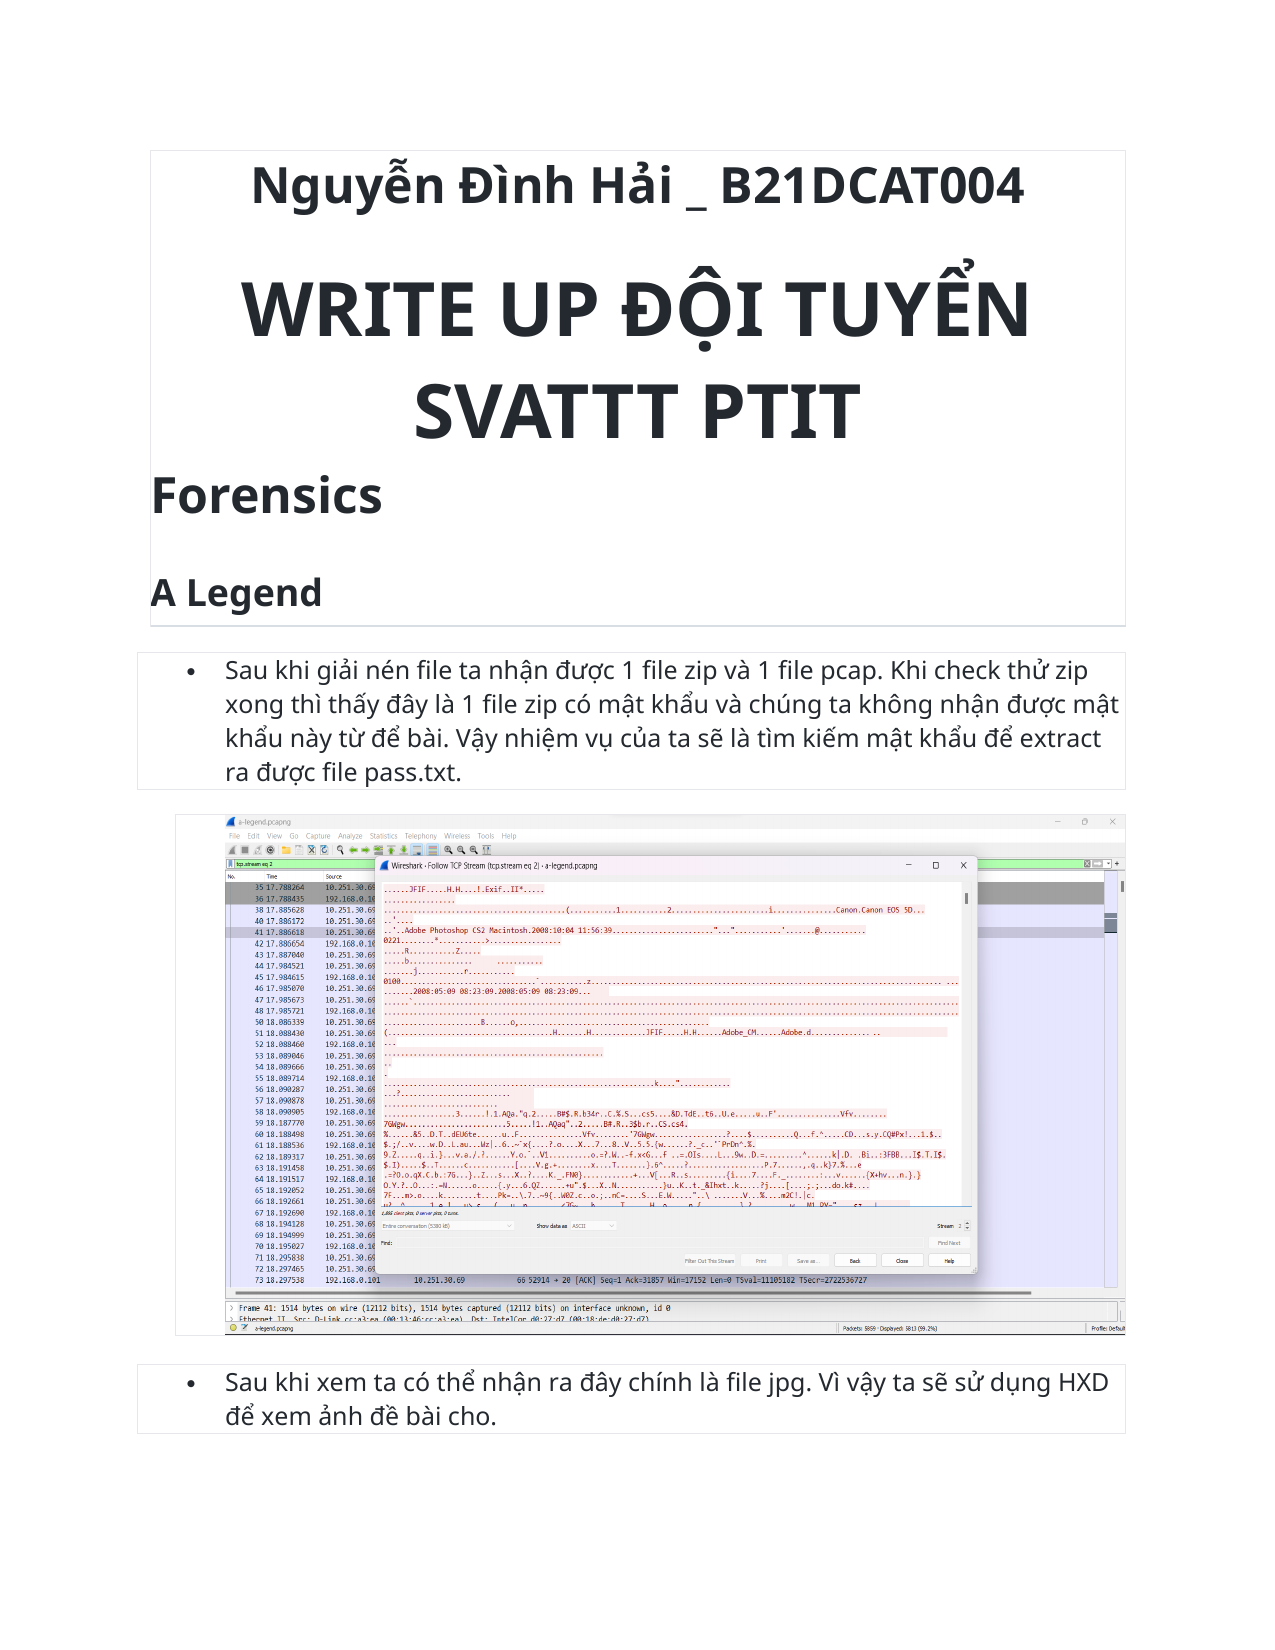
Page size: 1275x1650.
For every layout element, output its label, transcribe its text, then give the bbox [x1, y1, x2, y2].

picture [225, 815, 1125, 1335]
subtitle Nguyễn Đình Hải _ B21DCAT004 [151, 151, 1125, 219]
list Sau khi giải nén file ta nhận được 1 file zip và 1 file pcap. Khi check thử zip xong thì thấy đây là 1 file zip có mật khẩu và chúng ta không nhận được mật khẩu này từ để bài. Vậy nhiệm vụ của ta sẽ là tìm kiếm mật khẩu để extract ra được file pass.txt. [138, 653, 1125, 789]
list Sau khi xem ta có thể nhận ra đây chính là file jpg. Vì vậy ta sẽ sử dụng HXD để xem ảnh đề bài cho. [138, 1365, 1125, 1433]
subtitle WRITE UP ĐỘI TUYỂN SVATTT PTIT [151, 256, 1125, 461]
text A Legend [151, 566, 1125, 625]
text Forensics [151, 461, 1125, 529]
